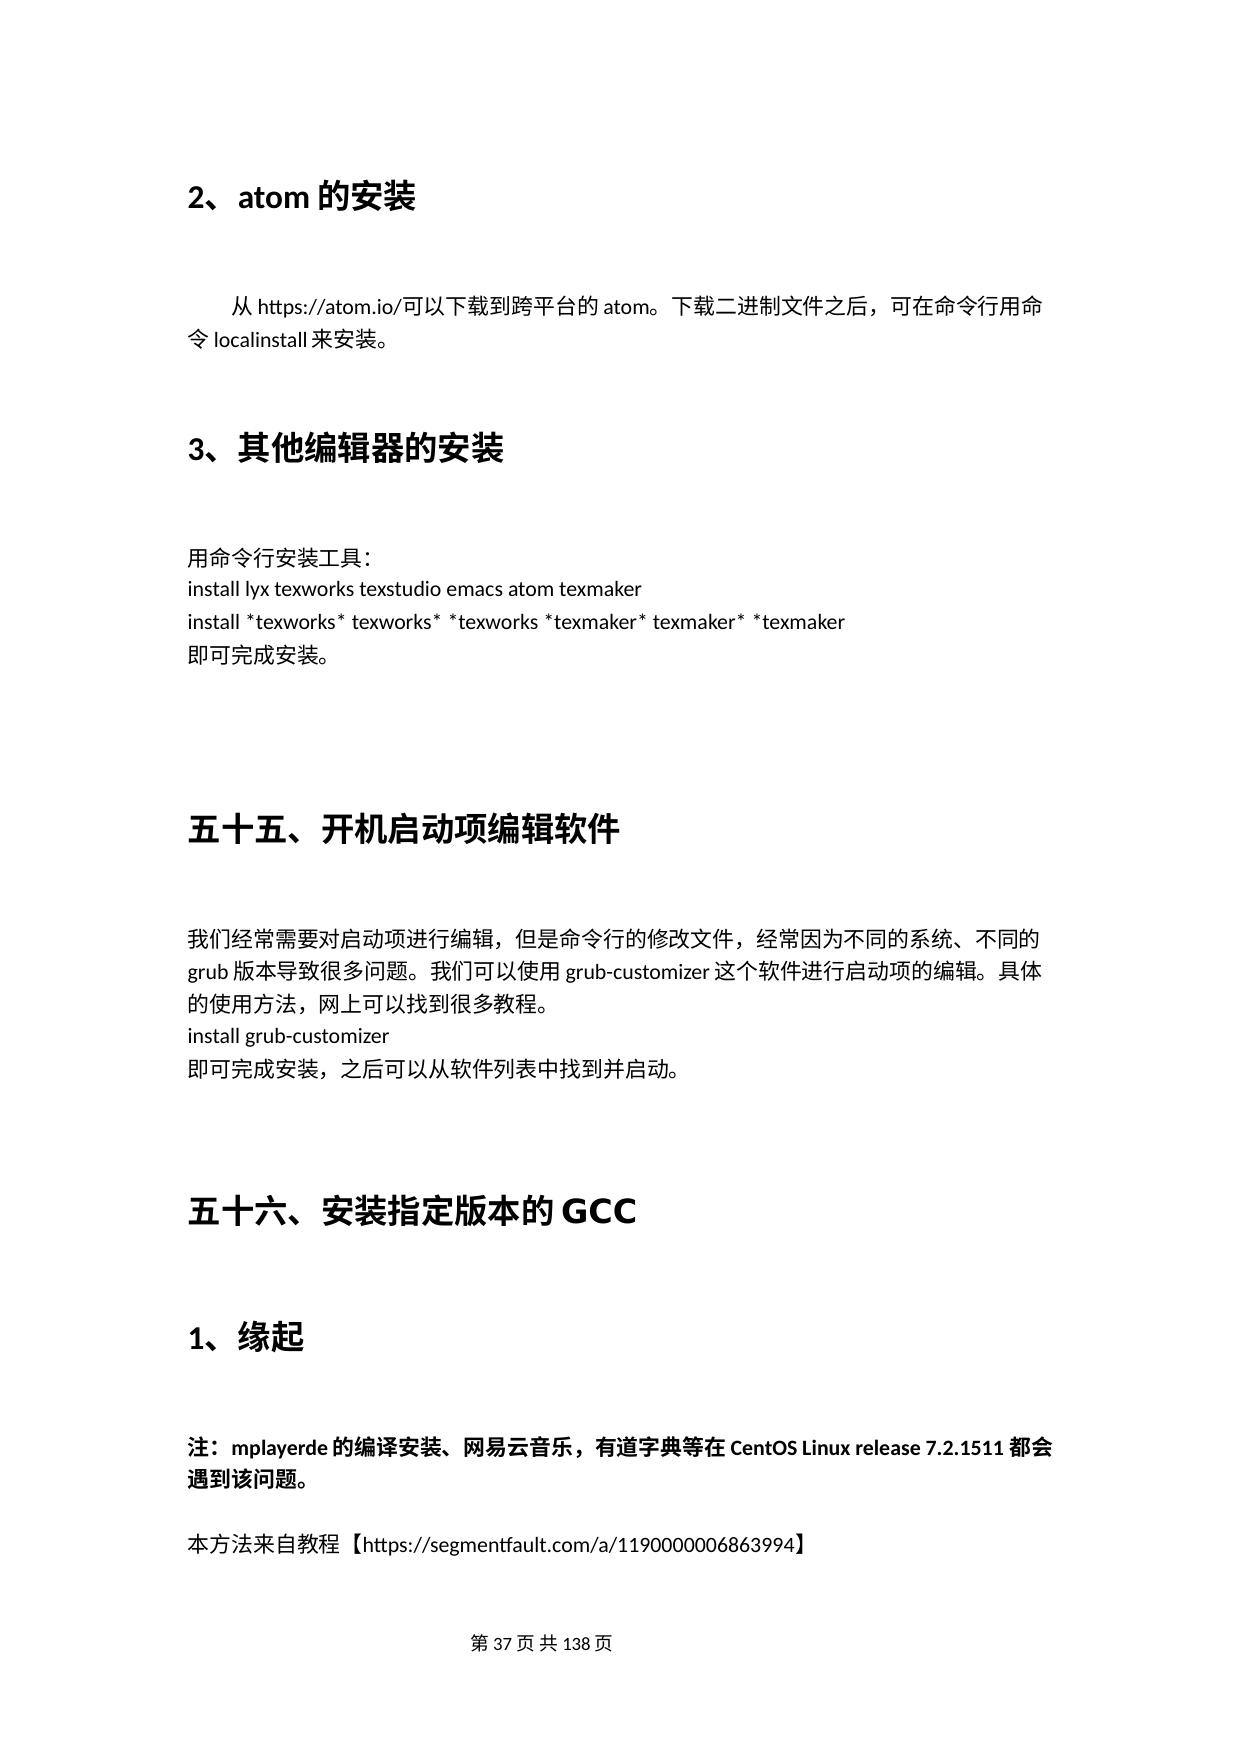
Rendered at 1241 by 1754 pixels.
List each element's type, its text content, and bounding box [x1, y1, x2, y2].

text install *texworks* texworks* *texworks *texmaker* texmaker* *texmaker [187, 605, 1053, 638]
subtitle 1、缘起 [187, 1303, 1053, 1368]
text 即可完成安装。 [187, 638, 1053, 670]
text 本方法来自教程【https://segmentfault.com/a/1190000006863994】 [187, 1527, 1053, 1559]
subtitle 2、atom的安装 [187, 162, 1053, 227]
text 即可完成安装，之后可以从软件列表中找到并启动。 [187, 1051, 1053, 1084]
subtitle 五十六、安装指定版本的GCC [187, 1176, 1053, 1241]
subtitle 五十五、开机启动项编辑软件 [187, 795, 1053, 860]
text 从https://atom.io/可以下载到跨平台的atom。下载二进制文件之后，可在命令行用命令localinstall来安装。 [187, 289, 1053, 354]
text 注：mplayerde的编译安装、网易云音乐，有道字典等在CentOS Linux release 7.2.1511 都会遇到该问题。 [187, 1429, 1053, 1494]
subtitle 3、其他编辑器的安装 [187, 413, 1053, 478]
text 我们经常需要对启动项进行编辑，但是命令行的修改文件，经常因为不同的系统、不同的grub版本导致很多问题。我们可以使用grub-customizer这个软件进行启动项的编辑。具体的使用方法，网上可以找到很多教程。 [187, 921, 1053, 1019]
text install lyx texworks texstudio emacs atom texmaker [187, 573, 1053, 605]
text 用命令行安装工具： [187, 540, 1053, 573]
text install grub-customizer [187, 1019, 1053, 1051]
